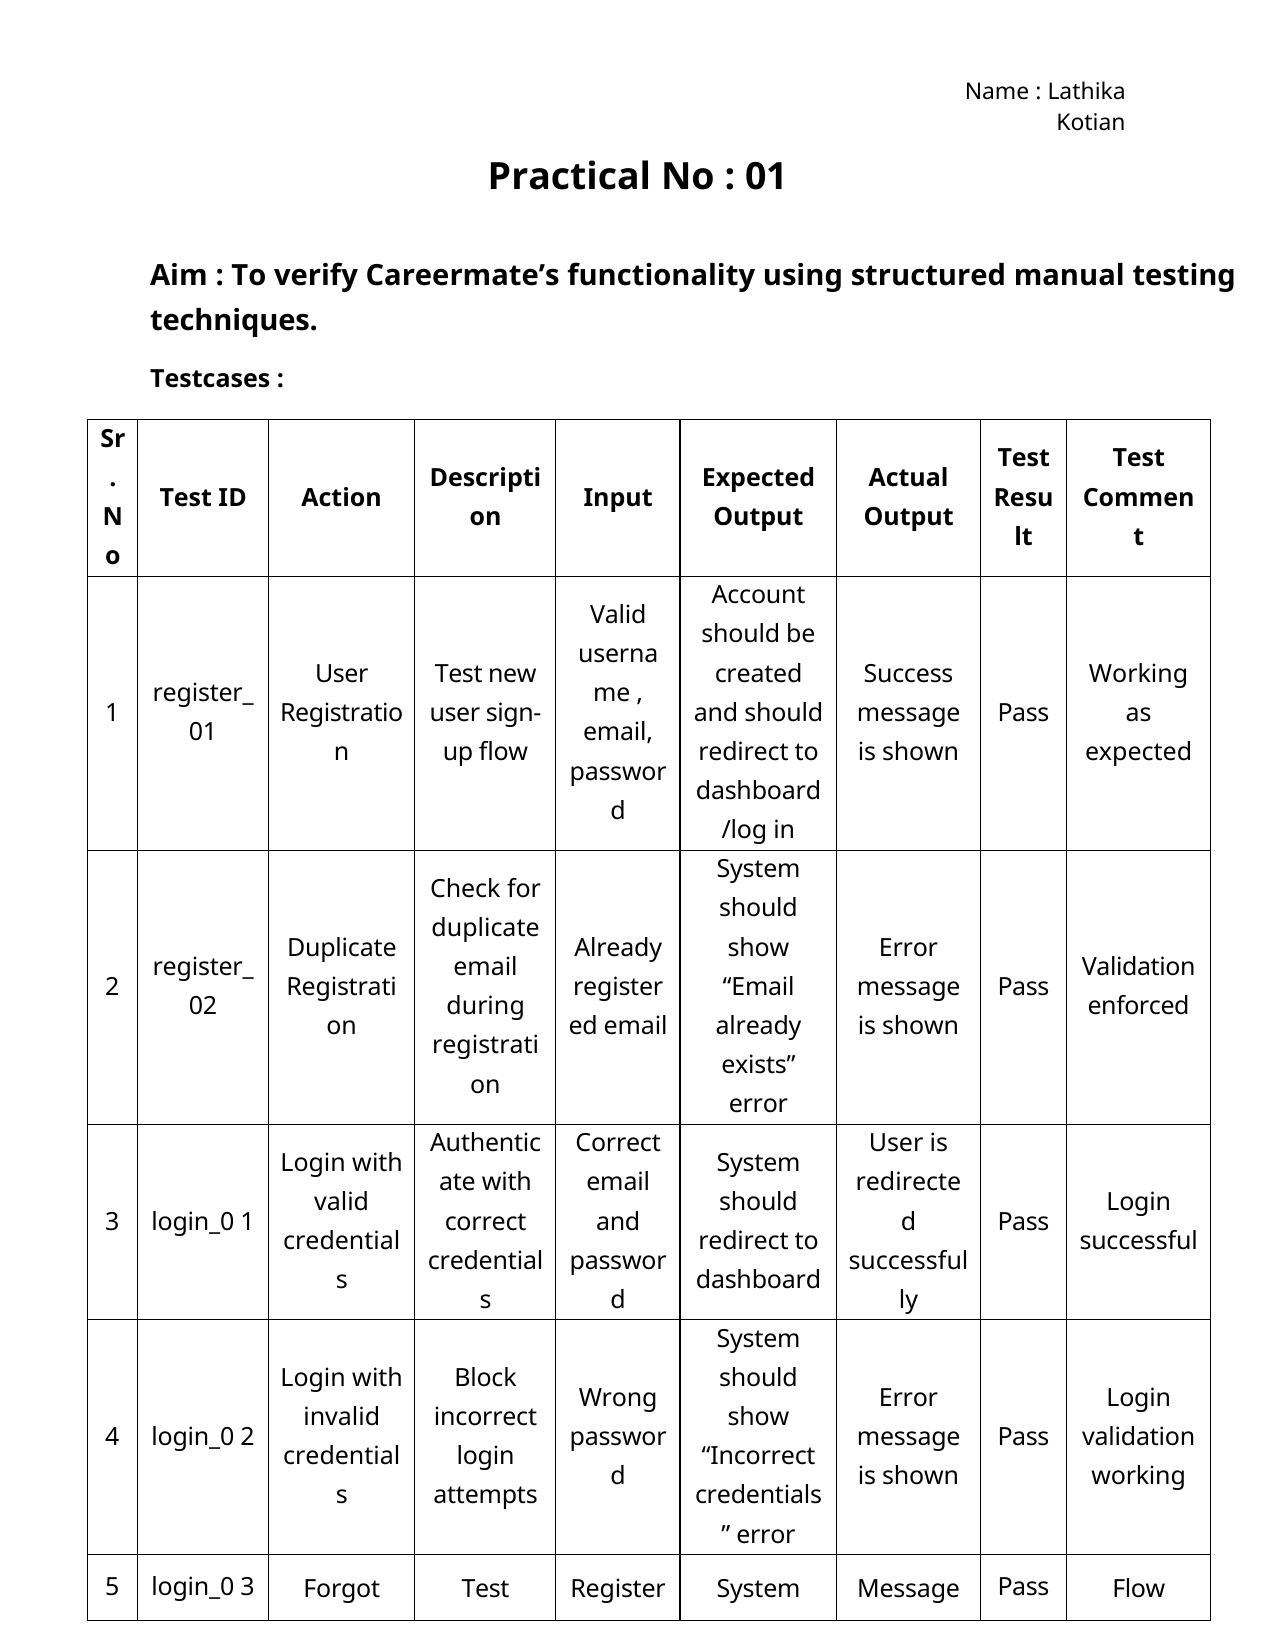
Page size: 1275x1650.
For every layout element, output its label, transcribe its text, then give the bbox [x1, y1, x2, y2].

table_cell 5 [88, 1555, 137, 1620]
table_header Actual Output [837, 420, 980, 576]
table_cell 4 [88, 1320, 137, 1554]
table_cell Valid username , email, password [556, 577, 679, 850]
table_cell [415, 1555, 555, 1620]
table_cell Pass [981, 1555, 1066, 1620]
table_cell Forgot Password [269, 1555, 414, 1620]
table_cell 3 [88, 1125, 137, 1319]
table_cell Pass [981, 577, 1066, 850]
table_cell Account should be created and should redirect to dashboard/log in [681, 577, 836, 850]
table_cell Block incorrect login attempts [415, 1320, 555, 1554]
table_header Action [269, 420, 414, 576]
table_cell Pass [981, 1125, 1066, 1319]
table_header Test ID [138, 420, 268, 576]
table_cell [1067, 1555, 1210, 1620]
table_cell Error message is shown [837, 851, 980, 1124]
table_cell User Registration [269, 577, 414, 850]
table_cell register_01 [138, 577, 268, 850]
table_cell Success message is shown [837, 577, 980, 850]
table_cell 2 [88, 851, 137, 1124]
table_cell System should show “Incorrect credentials” error [681, 1320, 836, 1554]
table_header Description [415, 420, 555, 576]
table_header Test Result [981, 420, 1066, 576]
table_cell Wrong password [556, 1320, 679, 1554]
table_cell Login with invalid credentials [269, 1320, 414, 1554]
table_cell Check for duplicate email during registration [415, 851, 555, 1124]
table_cell login_0 1 [138, 1125, 268, 1319]
table_cell User is redirected successfully [837, 1125, 980, 1319]
table_cell System should redirect to dashboard [681, 1125, 836, 1319]
text Aim : To verify Careermate’s functionality using structured manual testing techniques. [150, 254, 1237, 339]
table_cell Authenticate with correct credentials [415, 1125, 555, 1319]
table_cell Message is shown [837, 1555, 980, 1620]
table_cell Error message is shown [837, 1320, 980, 1554]
table_header Expected Output [681, 420, 836, 576]
table_cell Already registered email [556, 851, 679, 1124]
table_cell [681, 1555, 836, 1620]
table_cell Pass [981, 1320, 1066, 1554]
table_cell login_0 2 [138, 1320, 268, 1554]
table_cell Correct email and password [556, 1125, 679, 1319]
table_cell Login with valid credentials [269, 1125, 414, 1319]
table_cell Login successful [1067, 1125, 1210, 1319]
table_cell 1 [88, 577, 137, 850]
table_cell Duplicate Registration [269, 851, 414, 1124]
subtitle Practical No : 01 [75, 149, 1200, 201]
table_header Sr. No [88, 420, 137, 576]
table_cell Pass [981, 851, 1066, 1124]
table_cell System should show “Email already exists” error [681, 851, 836, 1124]
table_cell Login validation working [1067, 1320, 1210, 1554]
table_cell login_0 3 [138, 1555, 268, 1620]
table_cell Test new user sign-up flow [415, 577, 555, 850]
table_header Input [556, 420, 679, 576]
table_cell Validation enforced [1067, 851, 1210, 1124]
table_header Test Comment [1067, 420, 1210, 576]
text Testcases : [75, 361, 1237, 395]
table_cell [556, 1555, 679, 1620]
table_cell register_02 [138, 851, 268, 1124]
table_cell Working as expected [1067, 577, 1210, 850]
